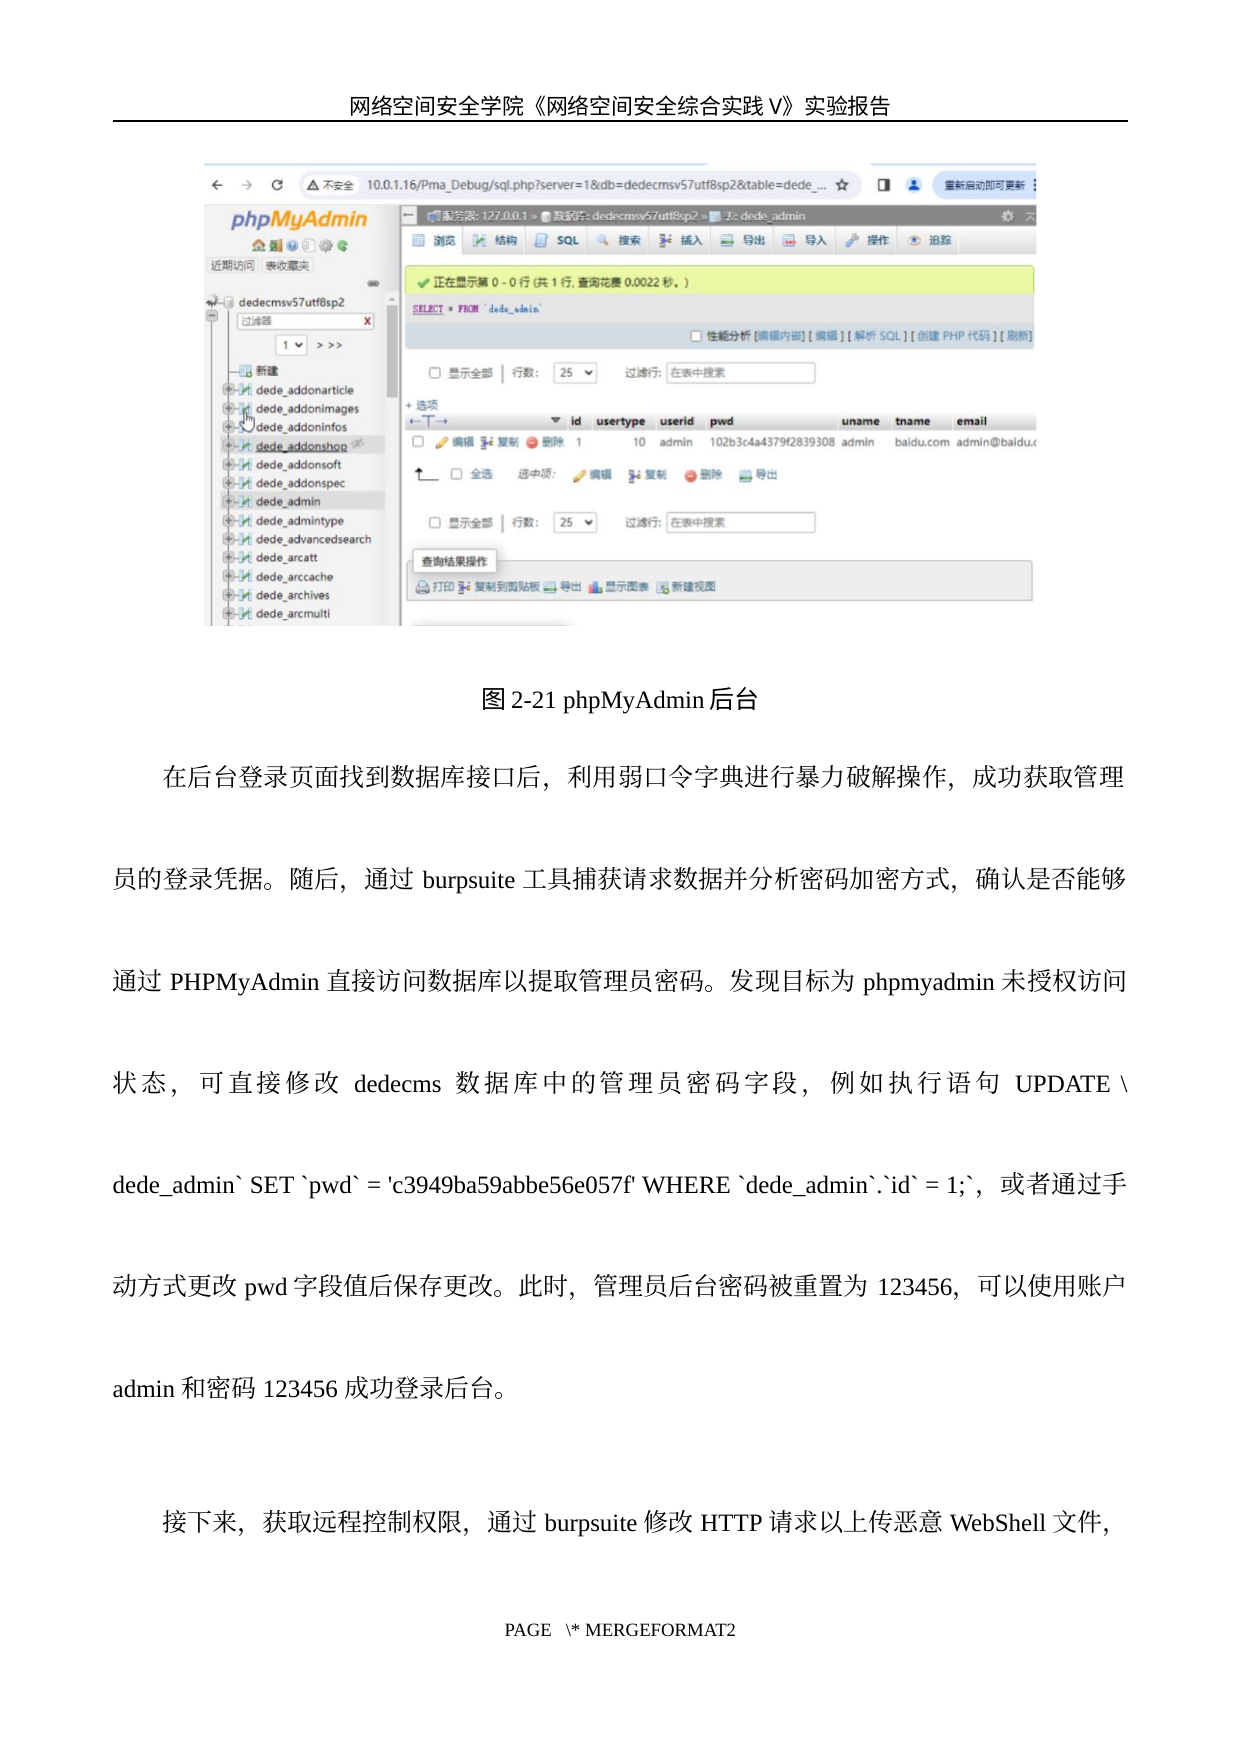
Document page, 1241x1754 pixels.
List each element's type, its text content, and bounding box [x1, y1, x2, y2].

picture [203, 163, 1037, 626]
text 在后台登录页面找到数据库接口后，利用弱口令字典进行暴力破解操作，成功获取管理员的登录凭据。随后，通过 burpsuite 工具捕获请求数据并分析密码加密方式，确认是否能够通过 PHPMyAdmin 直接访问数据库以提取管理员密码。发现目标为 phpmyadmin 未授权访问状态，可直接修改 dedecms 数据库中的管理员密码字段，例如执行语句 UPDATE \dede_admin` SET `pwd` = 'c3949ba59abbe56e057f' WHERE `dede_admin`.`id` = 1;`，或者通过手动方式更改 pwd 字段值后保存更改。此时，管理员后台密码被重置为 123456，可以使用账户 admin 和密码 123456 成功登录后台。 [112, 742, 1128, 1421]
text 图2-21 phpMyAdmin后台 [112, 664, 1128, 732]
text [112, 1487, 1128, 1555]
